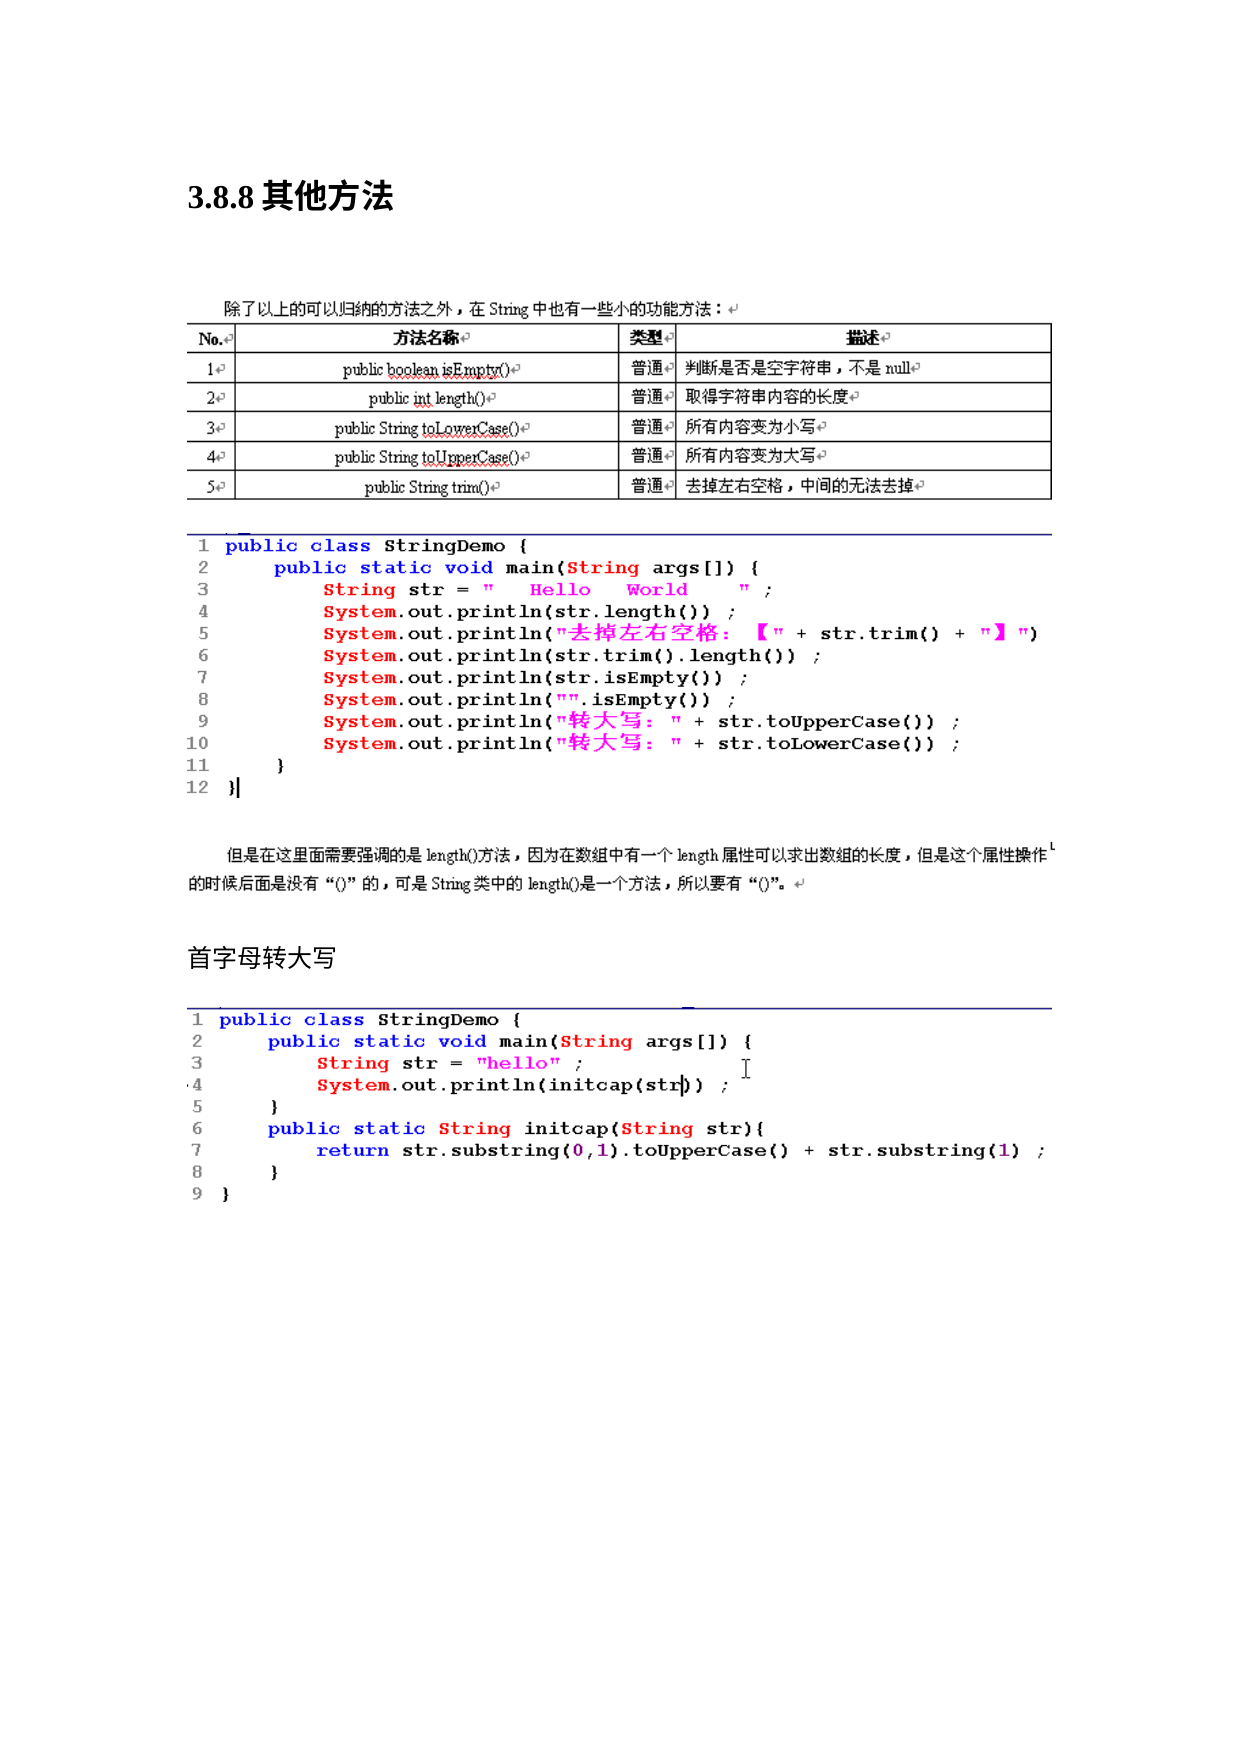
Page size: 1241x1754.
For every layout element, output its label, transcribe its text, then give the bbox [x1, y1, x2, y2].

subtitle 3.8.8其他方法 [187, 162, 1053, 227]
picture [187, 533, 1052, 798]
picture [187, 842, 1055, 899]
picture [187, 289, 1052, 504]
text 首字母转大写 [187, 924, 1053, 989]
picture [187, 1007, 1052, 1202]
